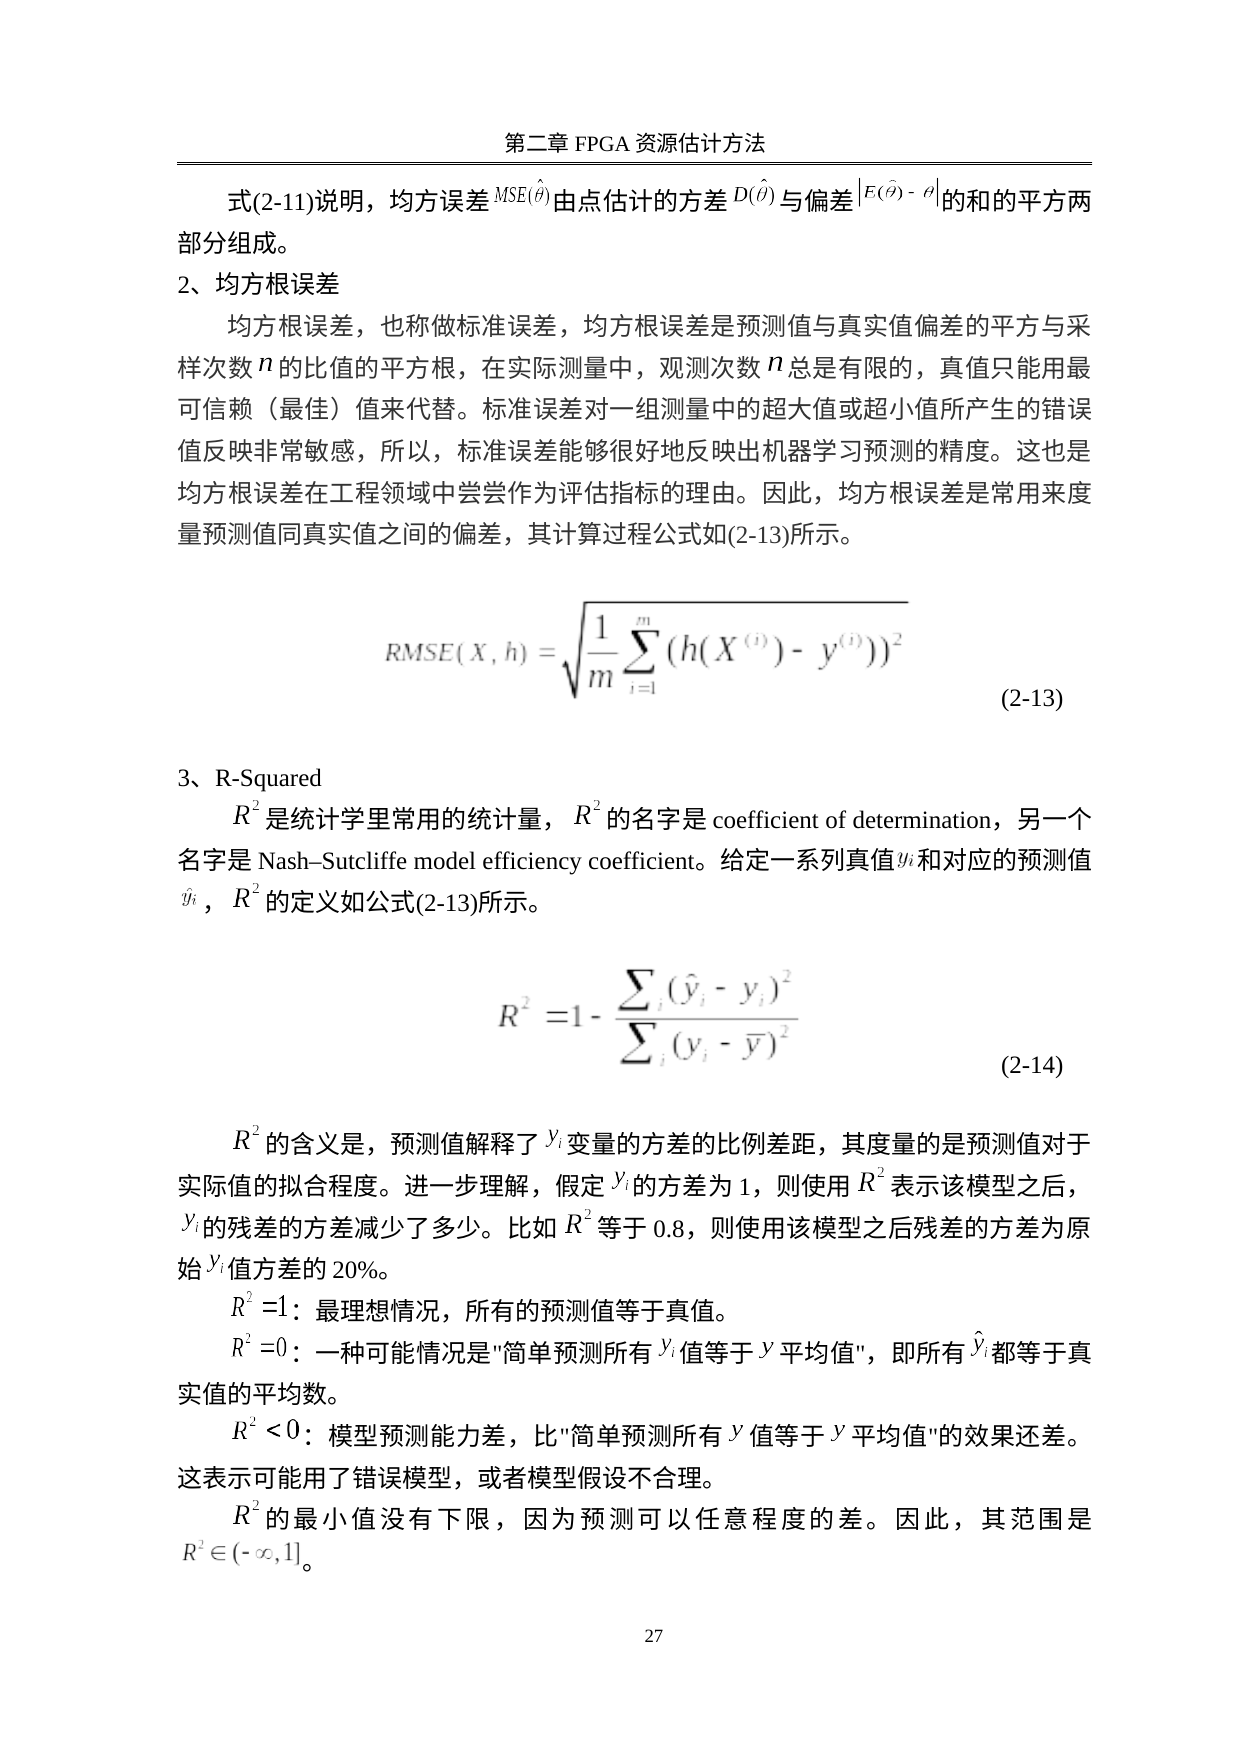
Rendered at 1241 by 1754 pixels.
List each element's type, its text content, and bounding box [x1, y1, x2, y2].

text ：最理想情况，所有的预测值等于真值。 [177, 1287, 1092, 1329]
text 是统计学里常用的统计量，的名字是coefficient of determination，另一个名字是Nash–Sutcliffe model efficiency coefficient。给定一系列真值和对应的预测值，的定义如公式(2-13)所示。 [177, 795, 1092, 920]
text ：模型预测能力差，比"简单预测所有值等于平均值"的效果还差。这表示可能用了错误模型，或者模型假设不合理。 [177, 1412, 1092, 1496]
text 均方根误差，也称做标准误差，均方根误差是预测值与真实值偏差的平方与采样次数的比值的平方根，在实际测量中，观测次数总是有限的，真值只能用最可信赖（最佳）值来代替。标准误差对一组测量中的超大值或超小值所产生的错误值反映非常敏感，所以，标准误差能够很好地反映出机器学习预测的精度。这也是均方根误差在工程领域中尝尝作为评估指标的理由。因此，均方根误差是常用来度量预测值同真实值之间的偏差，其计算过程公式如(2-13)所示。 [177, 302, 1092, 552]
text 3、R-Squared [177, 753, 1092, 795]
text ：一种可能情况是"简单预测所有值等于平均值"，即所有都等于真实值的平均数。 [177, 1329, 1092, 1412]
picture [177, 884, 203, 912]
text (2-13) [177, 594, 1092, 711]
text (2-14) [177, 961, 1092, 1079]
text 式(2-11)说明，均方误差由点估计的方差与偏差的和的平方两部分组成。 [177, 177, 1092, 261]
list 均方根误差 [177, 261, 1092, 302]
picture [895, 850, 917, 870]
text 的含义是，预测值解释了变量的方差的比例差距，其度量的是预测值对于实际值的拟合程度。进一步理解，假定的方差为1，则使用表示该模型之后，的残差的方差减少了多少。比如等于0.8，则使用该模型之后残差的方差为原始值方差的20%。 [177, 1121, 1092, 1287]
text 的最小值没有下限，因为预测可以任意程度的差。因此，其范围是。 [177, 1496, 1092, 1579]
